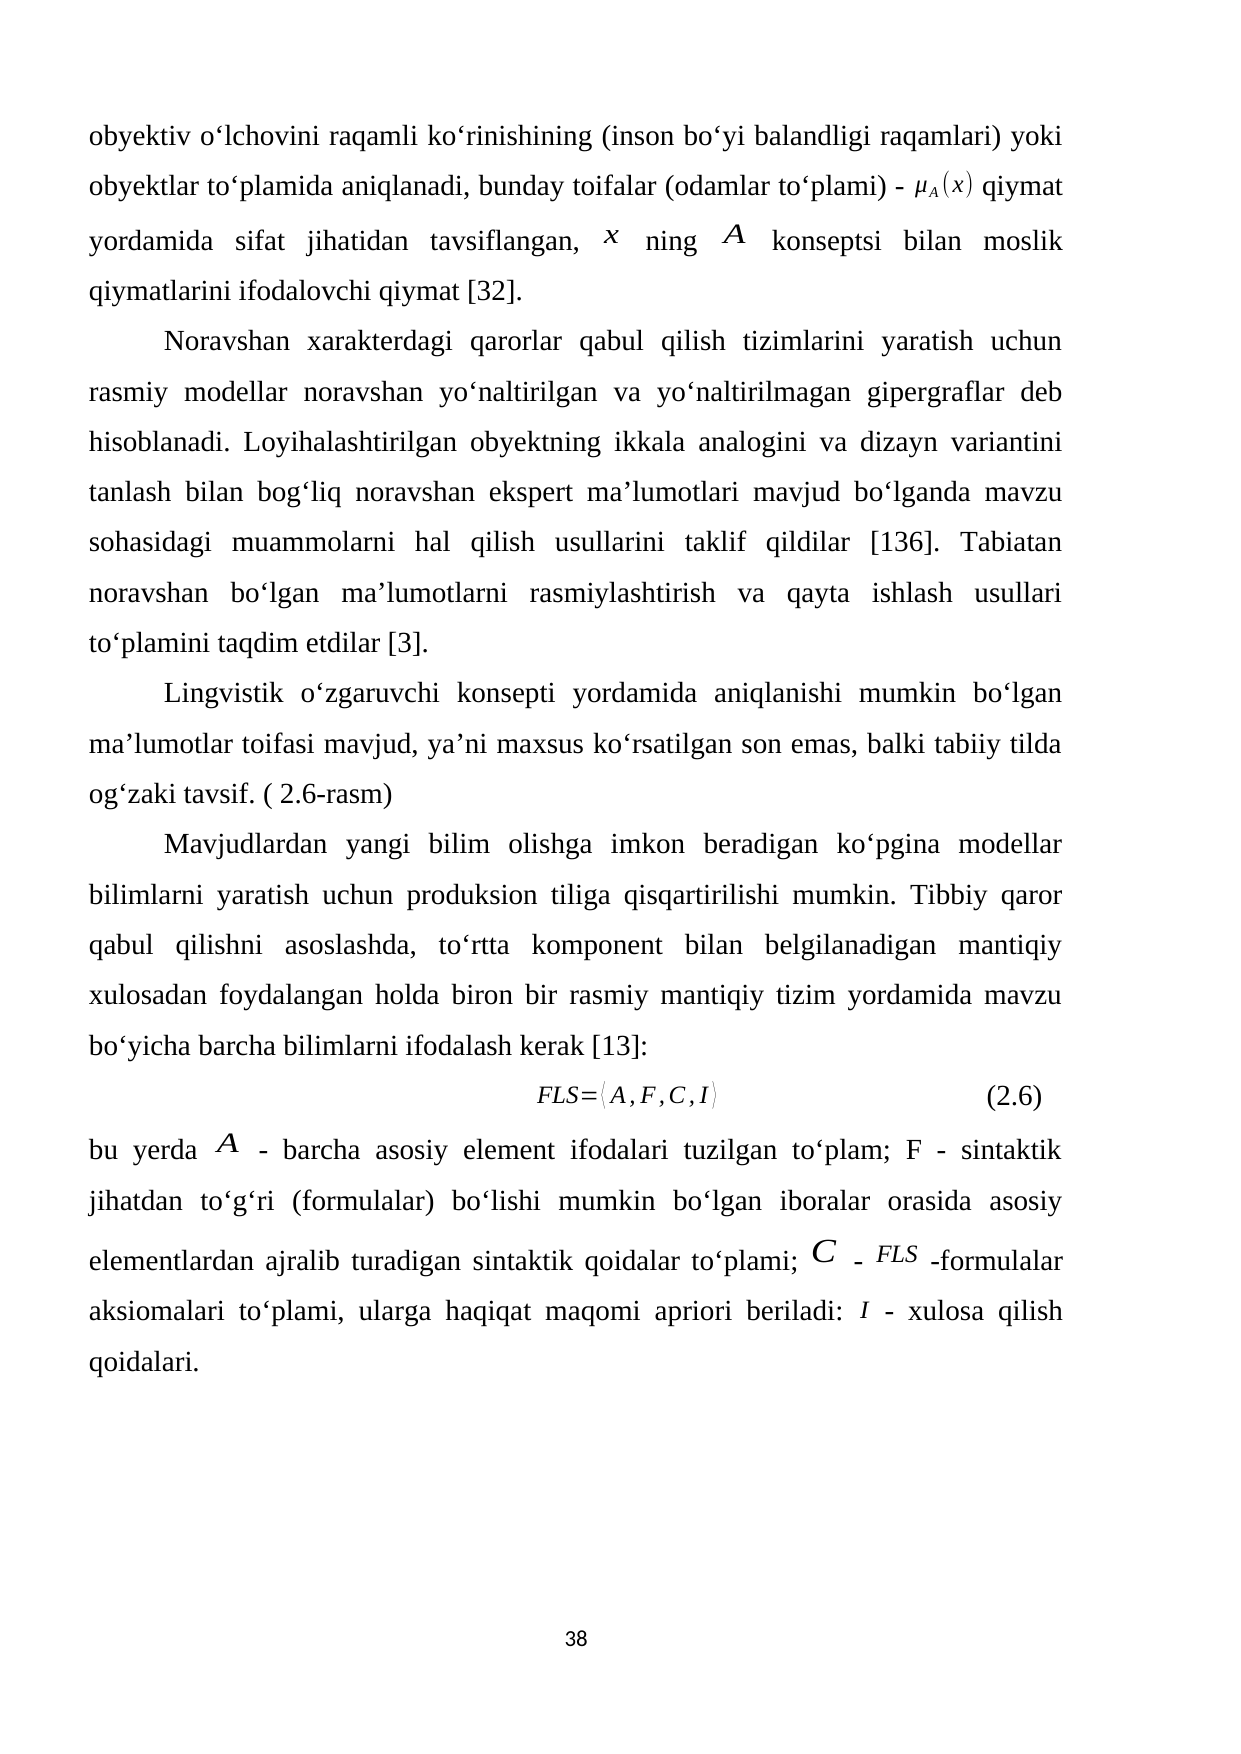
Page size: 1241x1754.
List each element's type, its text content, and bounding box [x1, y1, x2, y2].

text Noravshan xarakterdagi qarorlar qabul qilish tizimlarini yaratish uchun rasmiy modellar noravshan yo‘naltirilgan va yo‘naltirilmagan gipergraflar deb hisoblanadi. Loyihalashtirilgan obyektning ikkala analogini va dizayn variantini tanlash bilan bog‘liq noravshan ekspert maʼlumotlari mavjud bo‘lganda mavzu sohasidagi muammolarni hal qilish usullarini taklif qildilar [136]. Tabiatan noravshan bo‘lgan maʼlumotlarni rasmiylashtirish va qayta ishlash usullari to‘plamini taqdim etdilar [3]. [89, 323, 1063, 659]
text Mavjudlardan yangi bilim olishga imkon beradigan ko‘pgina modellar bilimlarni yaratish uchun produksion tiliga qisqartirilishi mumkin. Tibbiy qaror qabul qilishni asoslashda, to‘rtta komponent bilan belgilanadigan mantiqiy xulosadan foydalangan holda biron bir rasmiy mantiqiy tizim yordamida mavzu bo‘yicha barcha bilimlarni ifodalash kerak [13]: [89, 826, 1063, 1061]
text (2.6) [89, 1078, 1063, 1112]
text bu yerda - barcha asosiy element ifodalari tuzilgan to‘plam; F - sintaktik jihatdan to‘g‘ri (formulalar) bo‘lishi mumkin bo‘lgan iboralar orasida asosiy elementlardan ajralib turadigan sintaktik qoidalar to‘plami; - -formulalar aksiomalari to‘plami, ularga haqiqat maqomi apriori beriladi: - xulosa qilish qoidalari. [89, 1128, 1063, 1377]
text Lingvistik o‘zgaruvchi konsepti yordamida aniqlanishi mumkin bo‘lgan maʼlumotlar toifasi mavjud, yaʼni maxsus ko‘rsatilgan son emas, balki tabiiy tilda og‘zaki tavsif. ( 2.6-rasm) [89, 676, 1063, 810]
